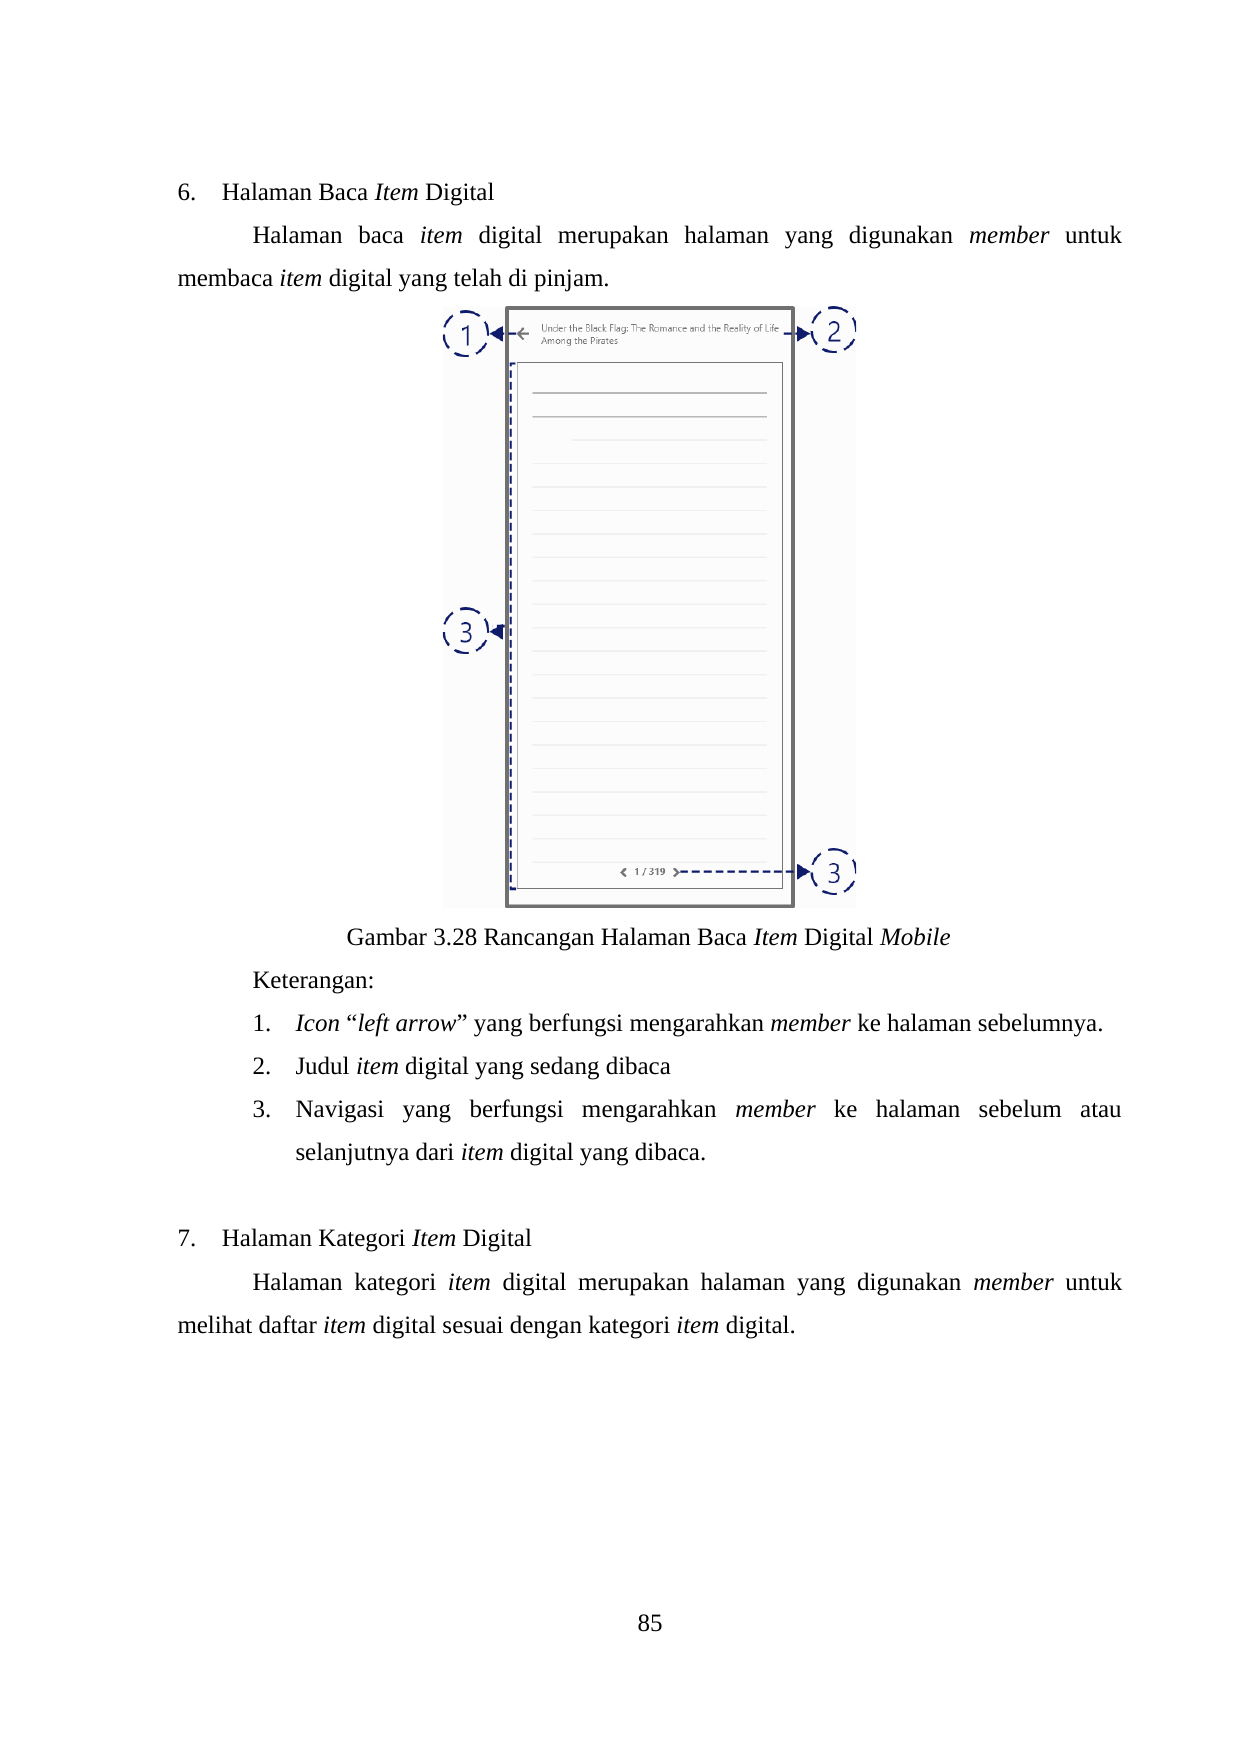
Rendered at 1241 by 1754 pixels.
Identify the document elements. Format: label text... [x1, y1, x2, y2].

list Navigasi yang berfungsi mengarahkan member ke halaman sebelum atau selanjutnya dari item digital yang dibaca. [252, 1094, 1122, 1166]
text Keterangan: [177, 965, 1122, 993]
list Halaman Baca Item Digital [177, 177, 1122, 206]
picture [442, 306, 857, 908]
text Halaman baca item digital merupakan halaman yang digunakan member untuk membaca item digital yang telah di pinjam. [177, 220, 1122, 292]
list Halaman Kategori Item Digital [177, 1223, 1122, 1252]
list Icon “left arrow” yang berfungsi mengarahkan member ke halaman sebelumnya. [252, 1008, 1122, 1037]
list Judul item digital yang sedang dibaca [252, 1051, 1122, 1080]
text Halaman kategori item digital merupakan halaman yang digunakan member untuk melihat daftar item digital sesuai dengan kategori item digital. [177, 1267, 1122, 1338]
